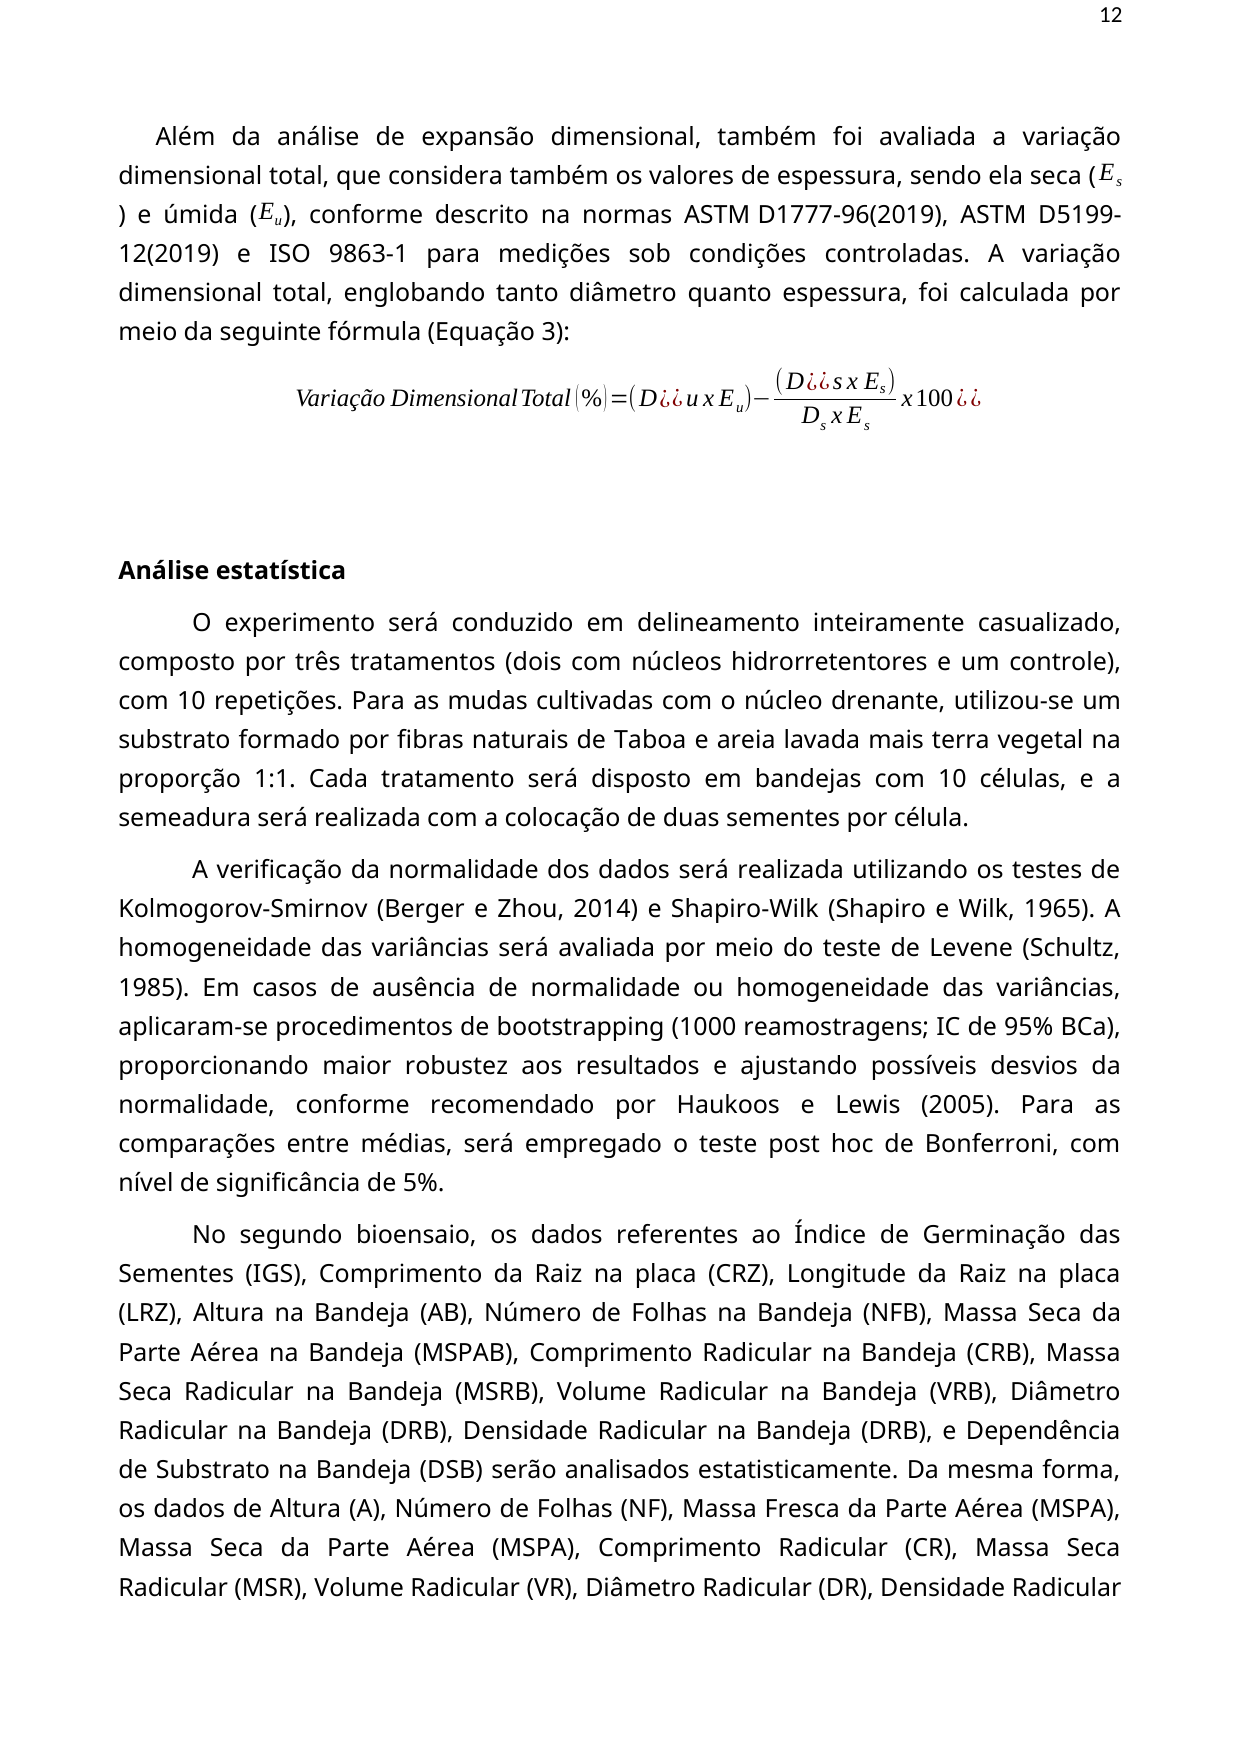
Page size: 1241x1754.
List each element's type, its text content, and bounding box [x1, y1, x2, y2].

text Análise estatística [118, 553, 1122, 587]
text O experimento será conduzido em delineamento inteiramente casualizado, composto por três tratamentos (dois com núcleos hidrorretentores e um controle), com 10 repetições. Para as mudas cultivadas com o núcleo drenante, utilizou-se um substrato formado por fibras naturais de Taboa e areia lavada mais terra vegetal na proporção 1:1. Cada tratamento será disposto em bandejas com 10 células, e a semeadura será realizada com a colocação de duas sementes por célula. [118, 604, 1122, 834]
text Além da análise de expansão dimensional, também foi avaliada a variação dimensional total, que considera também os valores de espessura, sendo ela seca (​) e úmida (​), conforme descrito na normas ASTM D1777-96(2019), ASTM D5199-12(2019) e ISO 9863-1 para medições sob condições controladas. A variação dimensional total, englobando tanto diâmetro quanto espessura, foi calculada por meio da seguinte fórmula (Equação 3): [118, 118, 1122, 348]
text A verificação da normalidade dos dados será realizada utilizando os testes de Kolmogorov-Smirnov (Berger e Zhou, 2014) e Shapiro-Wilk (Shapiro e Wilk, 1965). A homogeneidade das variâncias será avaliada por meio do teste de Levene (Schultz, 1985). Em casos de ausência de normalidade ou homogeneidade das variâncias, aplicaram-se procedimentos de bootstrapping (1000 reamostragens; IC de 95% BCa), proporcionando maior robustez aos resultados e ajustando possíveis desvios da normalidade, conforme recomendado por Haukoos e Lewis (2005). Para as comparações entre médias, será empregado o teste post hoc de Bonferroni, com nível de significância de 5%. [118, 852, 1122, 1199]
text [118, 1217, 1122, 1603]
